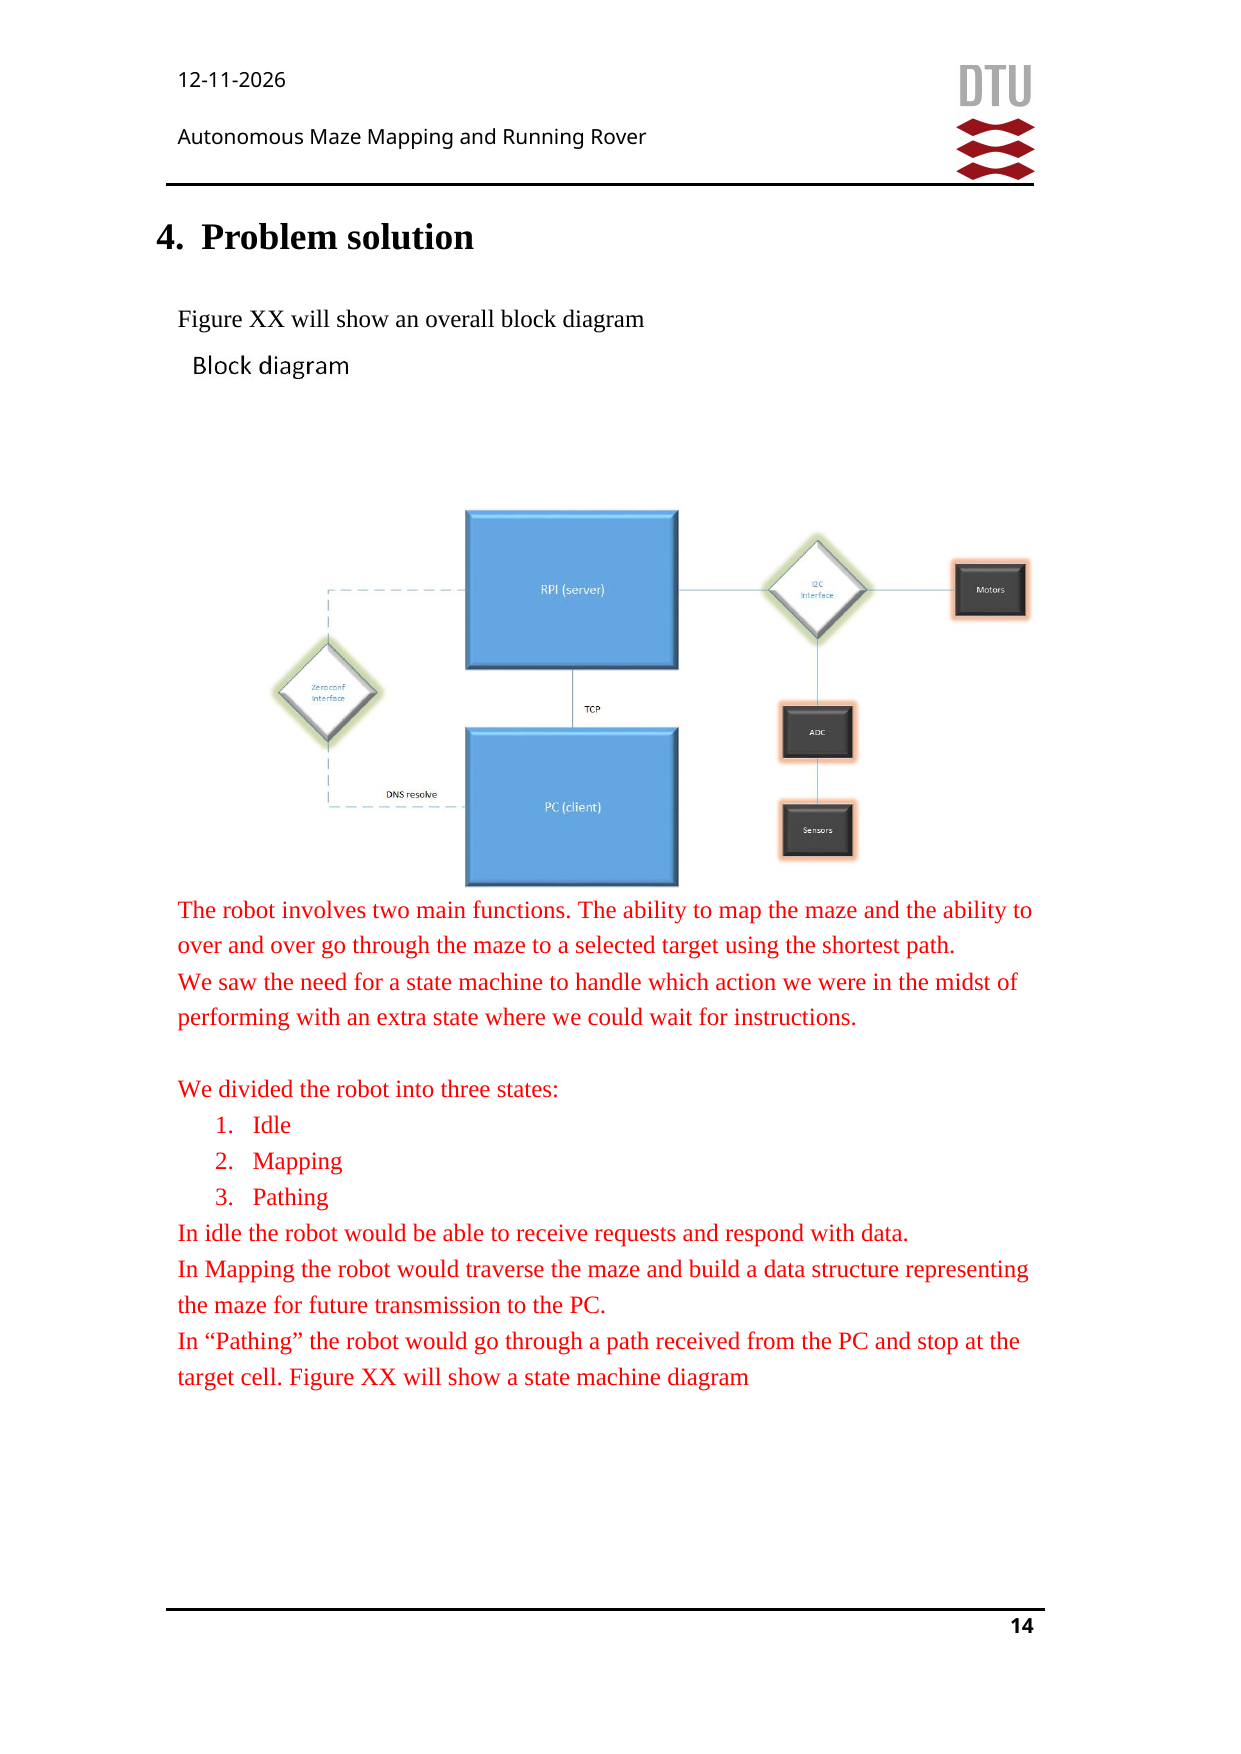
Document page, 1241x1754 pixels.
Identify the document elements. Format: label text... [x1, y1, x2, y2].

text In Mapping the robot would traverse the maze and build a data structure representing the maze for future transmission to the PC. [177, 1254, 1033, 1319]
text In “Pathing” the robot would go through a path received from the PC and stop at the target cell. Figure XX will show a state machine diagram [177, 1326, 1033, 1391]
text Figure XX will show an overall block diagram [177, 304, 1033, 333]
picture [177, 340, 1033, 888]
text In idle the robot would be able to receive requests and respond with data. [177, 1218, 1033, 1247]
subtitle Problem solution [156, 215, 1033, 258]
text We divided the robot into three states: [177, 1074, 1033, 1103]
list Mapping [215, 1146, 1033, 1175]
list Idle [215, 1110, 1033, 1139]
text The robot involves two main functions. The ability to map the maze and the ability to over and over go through the maze to a selected target using the shortest path. [177, 895, 1033, 959]
text We saw the need for a state machine to handle which action we were in the midst of performing with an extra state where we could wait for instructions. [177, 967, 1033, 1031]
picture [956, 65, 1035, 180]
list Pathing [215, 1182, 1033, 1211]
